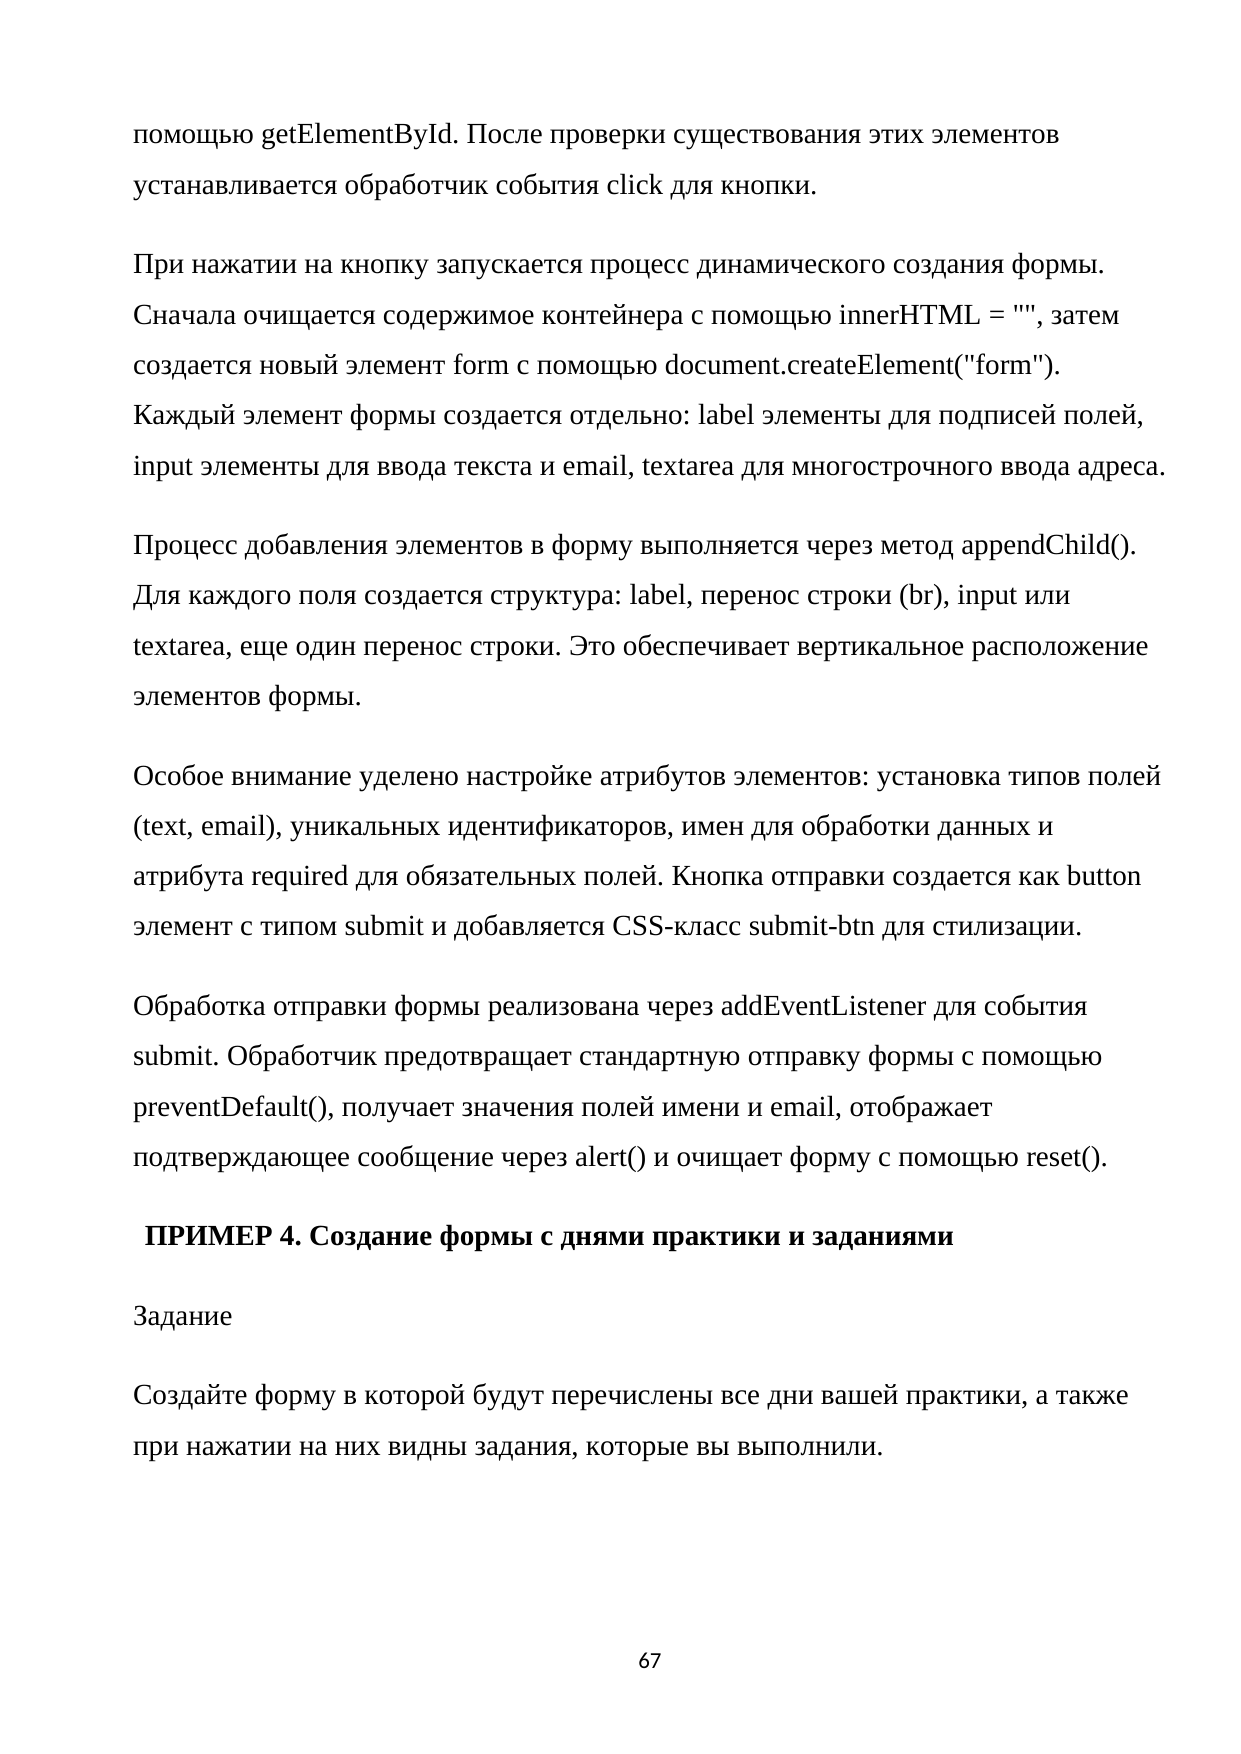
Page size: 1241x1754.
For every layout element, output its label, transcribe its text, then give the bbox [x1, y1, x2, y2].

text При нажатии на кнопку запускается процесс динамического создания формы. Сначала очищается содержимое контейнера с помощью innerHTML = "", затем создается новый элемент form с помощью document.createElement("form"). Каждый элемент формы создается отдельно: label элементы для подписей полей, input элементы для ввода текста и email, textarea для многострочного ввода адреса. [133, 246, 1166, 481]
text Особое внимание уделено настройке атрибутов элементов: установка типов полей (text, email), уникальных идентификаторов, имен для обработки данных и атрибута required для обязательных полей. Кнопка отправки создается как button элемент с типом submit и добавляется CSS-класс submit-btn для стилизации. [133, 758, 1166, 942]
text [133, 117, 1166, 201]
text Создайте форму в которой будут перечислены все дни вашей практики, а также при нажатии на них видны задания, которые вы выполнили. [133, 1377, 1166, 1461]
text Процесс добавления элементов в форму выполняется через метод appendChild(). Для каждого поля создается структура: label, перенос строки (br), input или textarea, еще один перенос строки. Это обеспечивает вертикальное расположение элементов формы. [133, 527, 1166, 712]
text Задание [133, 1298, 1166, 1331]
text Обработка отправки формы реализована через addEventListener для события submit. Обработчик предотвращает стандартную отправку формы с помощью preventDefault(), получает значения полей имени и email, отображает подтверждающее сообщение через alert() и очищает форму с помощью reset(). [133, 988, 1166, 1172]
text ПРИМЕР 4. Создание формы с днями практики и заданиями [144, 1218, 1155, 1252]
